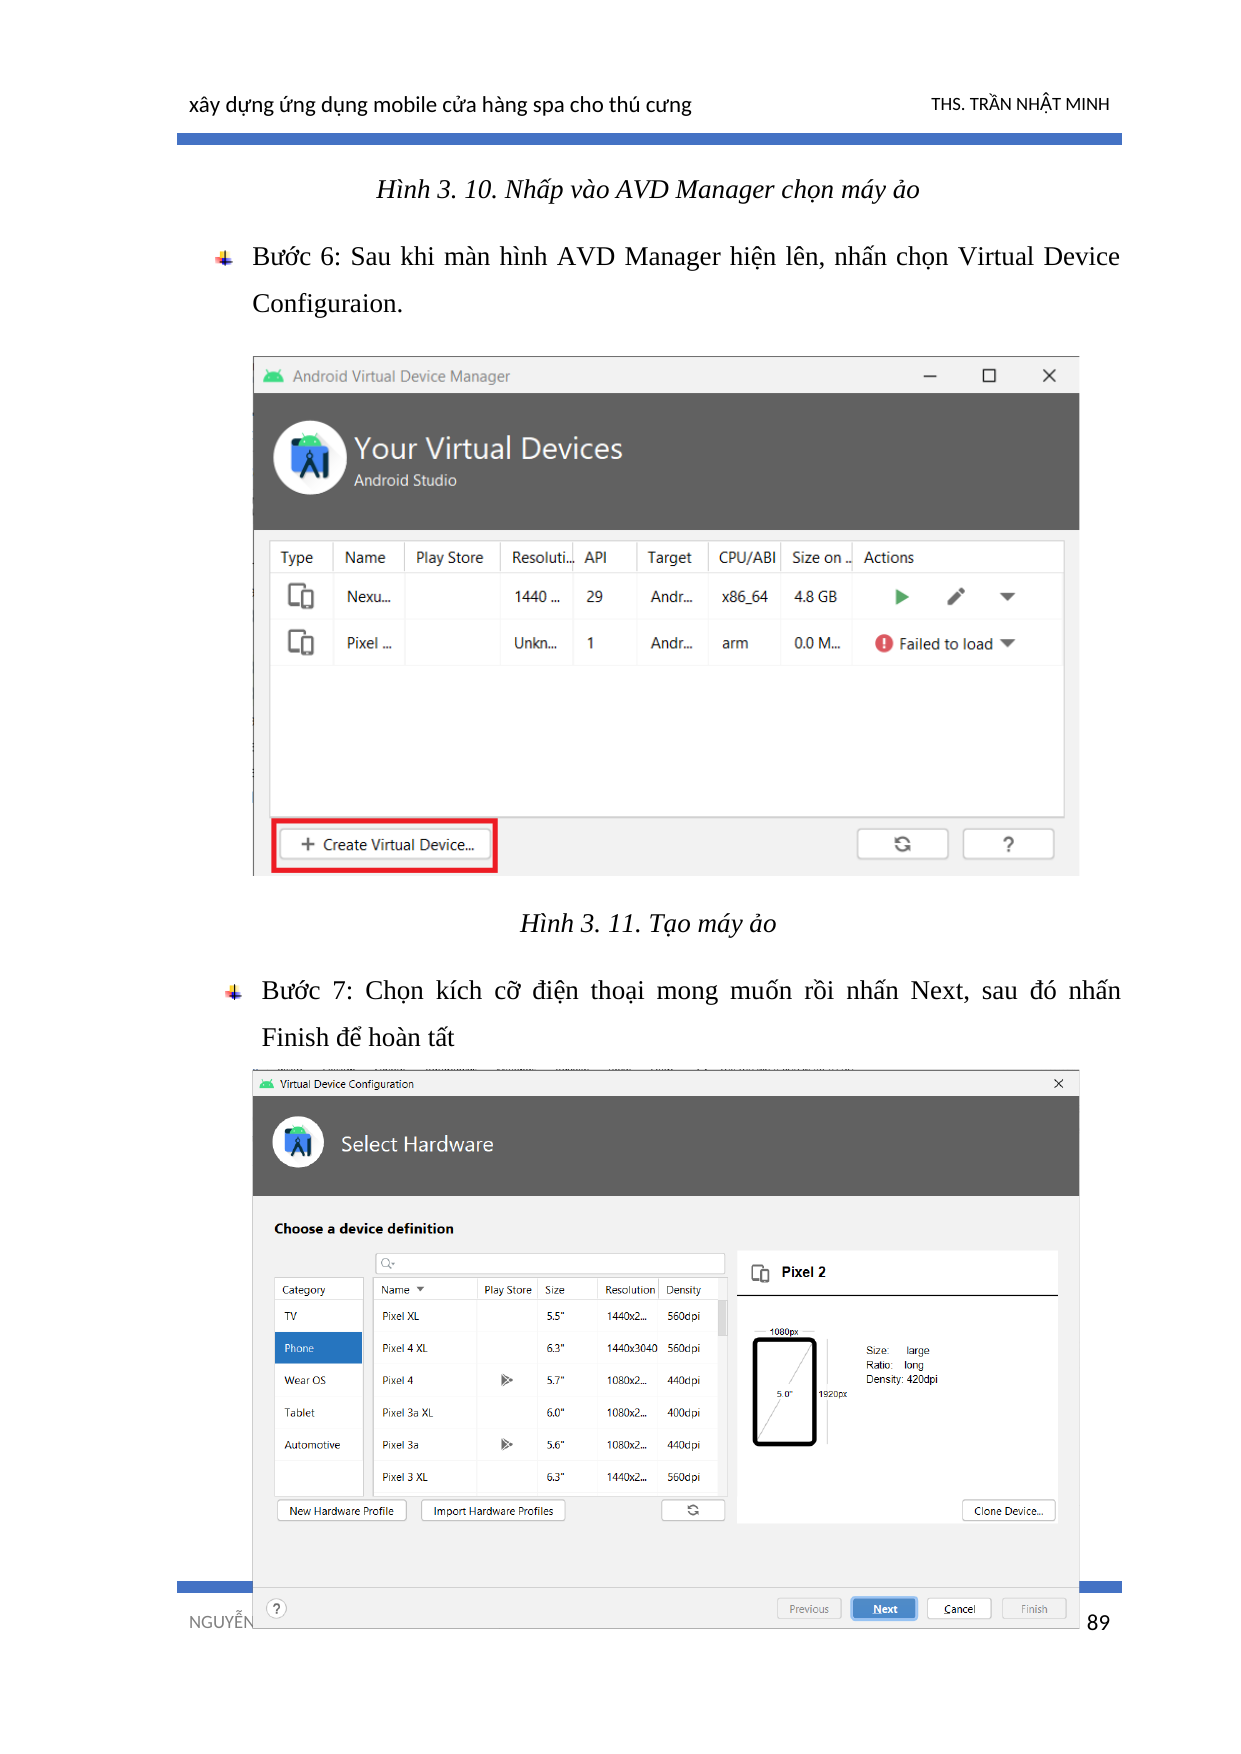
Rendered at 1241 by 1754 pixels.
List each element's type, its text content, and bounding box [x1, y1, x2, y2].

list Bước 6: Sau khi màn hình AVD Manager hiện lên, nhấn chọn Virtual Device Configuraion. [214, 241, 1122, 318]
picture [215, 249, 233, 266]
text Hình 3. 10. Nhấp vào AVD Manager chọn máy ảo [177, 173, 1122, 204]
picture [252, 1069, 1080, 1629]
list Bước 7: Chọn kích cỡ điện thoại mong muốn rồi nhấn Next, sau đó nhấn Finish để hoàn tất [224, 974, 1122, 1052]
picture [252, 356, 1080, 876]
picture [225, 983, 242, 1000]
